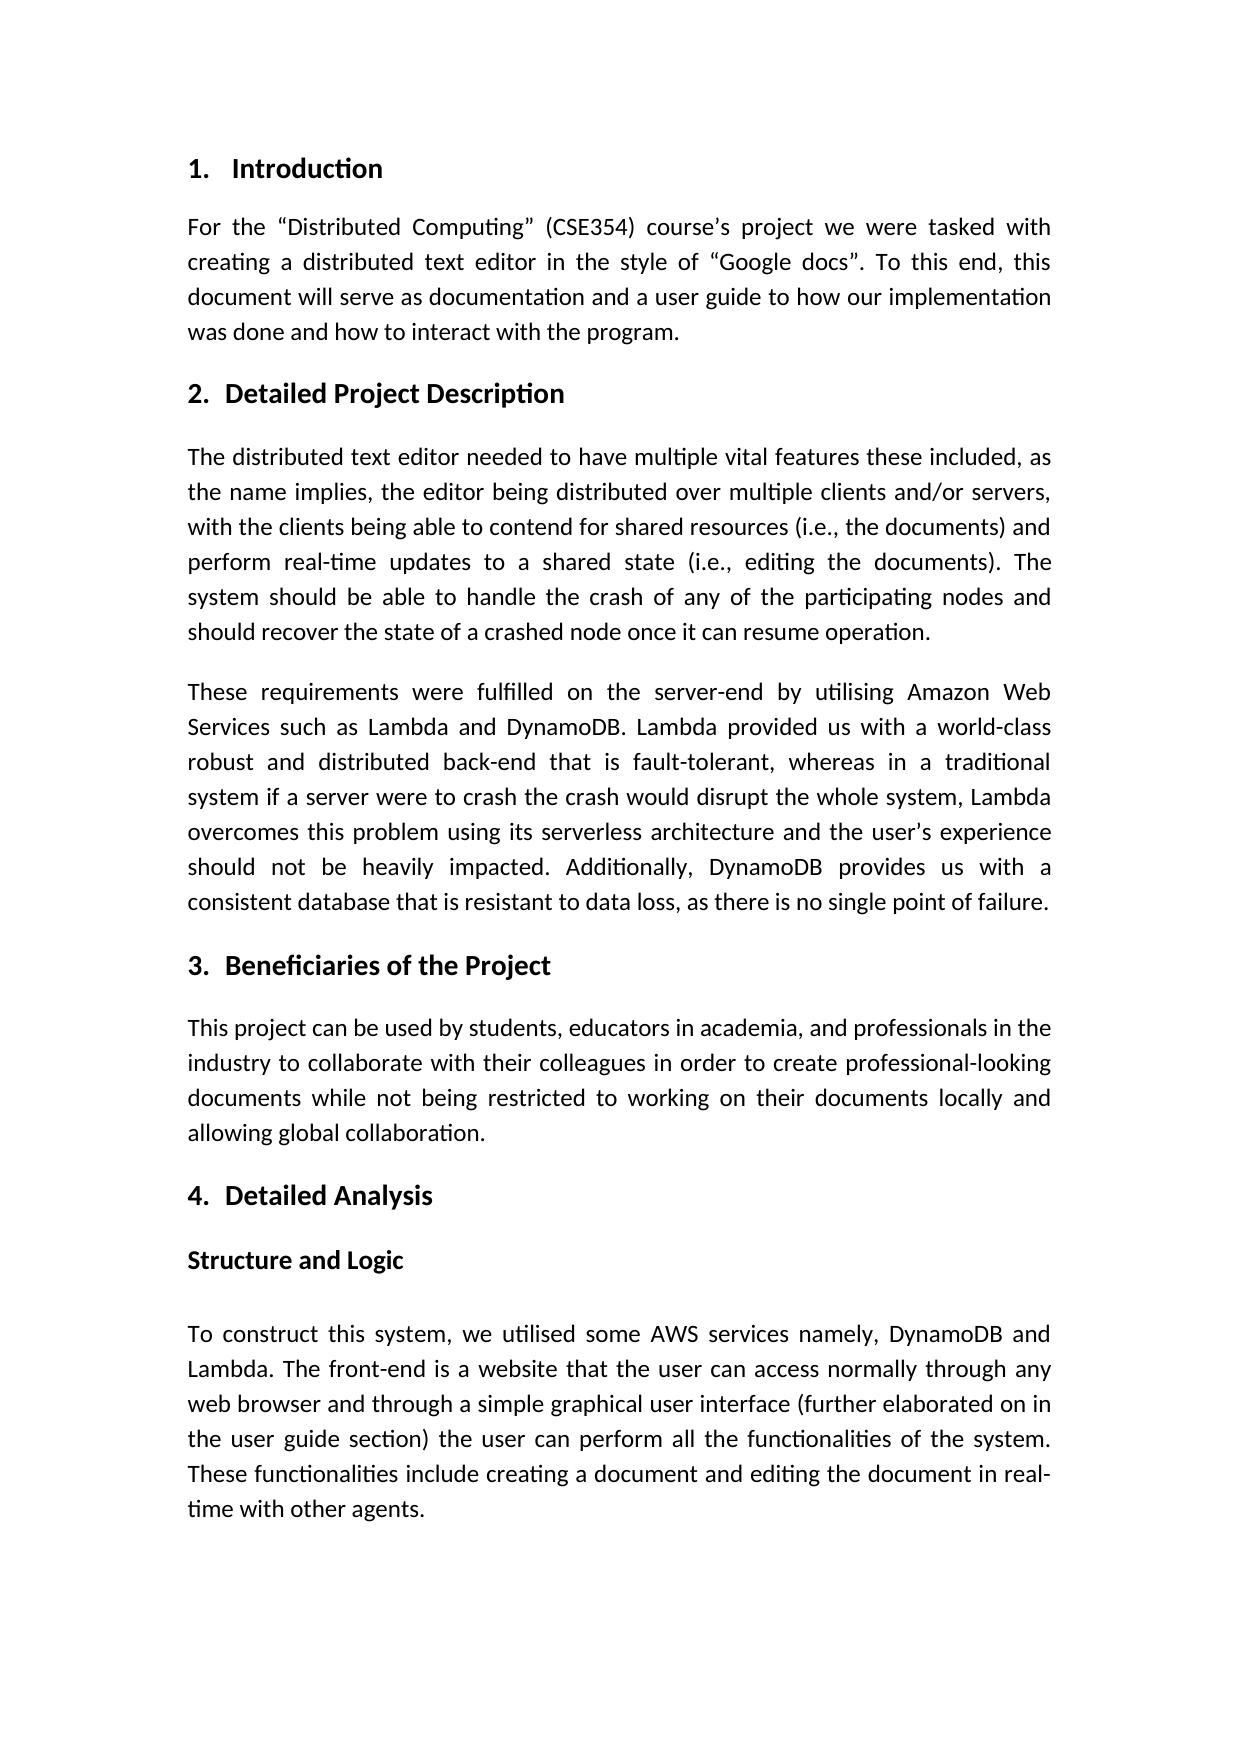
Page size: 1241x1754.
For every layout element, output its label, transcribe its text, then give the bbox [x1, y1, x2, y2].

text To construct this system, we utilised some AWS services namely, DynamoDB and Lambda. The front-end is a website that the user can access normally through any web browser and through a simple graphical user interface (further elaborated on in the user guide section) the user can perform all the functionalities of the system. These functionalities include creating a document and editing the document in real-time with other agents. [187, 1318, 1053, 1523]
subtitle Detailed Project Description [187, 376, 1053, 411]
subtitle Detailed Analysis [187, 1177, 1053, 1213]
text This project can be used by students, educators in academia, and professionals in the industry to collaborate with their colleagues in order to create professional-looking documents while not being restricted to working on their documents locally and allowing global collaboration. [187, 1012, 1053, 1148]
subtitle Introduction [187, 150, 1053, 186]
subtitle Beneficiaries of the Project [187, 947, 1053, 982]
text These requirements were fulfilled on the server-end by utilising Amazon Web Services such as Lambda and DynamoDB. Lambda provided us with a world-class robust and distributed back-end that is fault-tolerant, whereas in a traditional system if a server were to crash the crash would disrupt the whole system, Lambda overcomes this problem using its serverless architecture and the user’s experience should not be heavily impacted. Additionally, DynamoDB provides us with a consistent database that is resistant to data loss, as there is no single point of failure. [187, 677, 1053, 917]
subtitle Structure and Logic [187, 1243, 1053, 1276]
text The distributed text editor needed to have multiple vital features these included, as the name implies, the editor being distributed over multiple clients and/or servers, with the clients being able to contend for shared resources (i.e., the documents) and perform real-time updates to a shared state (i.e., editing the documents). The system should be able to handle the crash of any of the participating nodes and should recover the state of a crashed node once it can resume operation. [187, 442, 1053, 647]
text For the “Distributed Computing” (CSE354) course’s project we were tasked with creating a distributed text editor in the style of “Google docs”. To this end, this document will serve as documentation and a user guide to how our implementation was done and how to interact with the program. [187, 211, 1053, 346]
